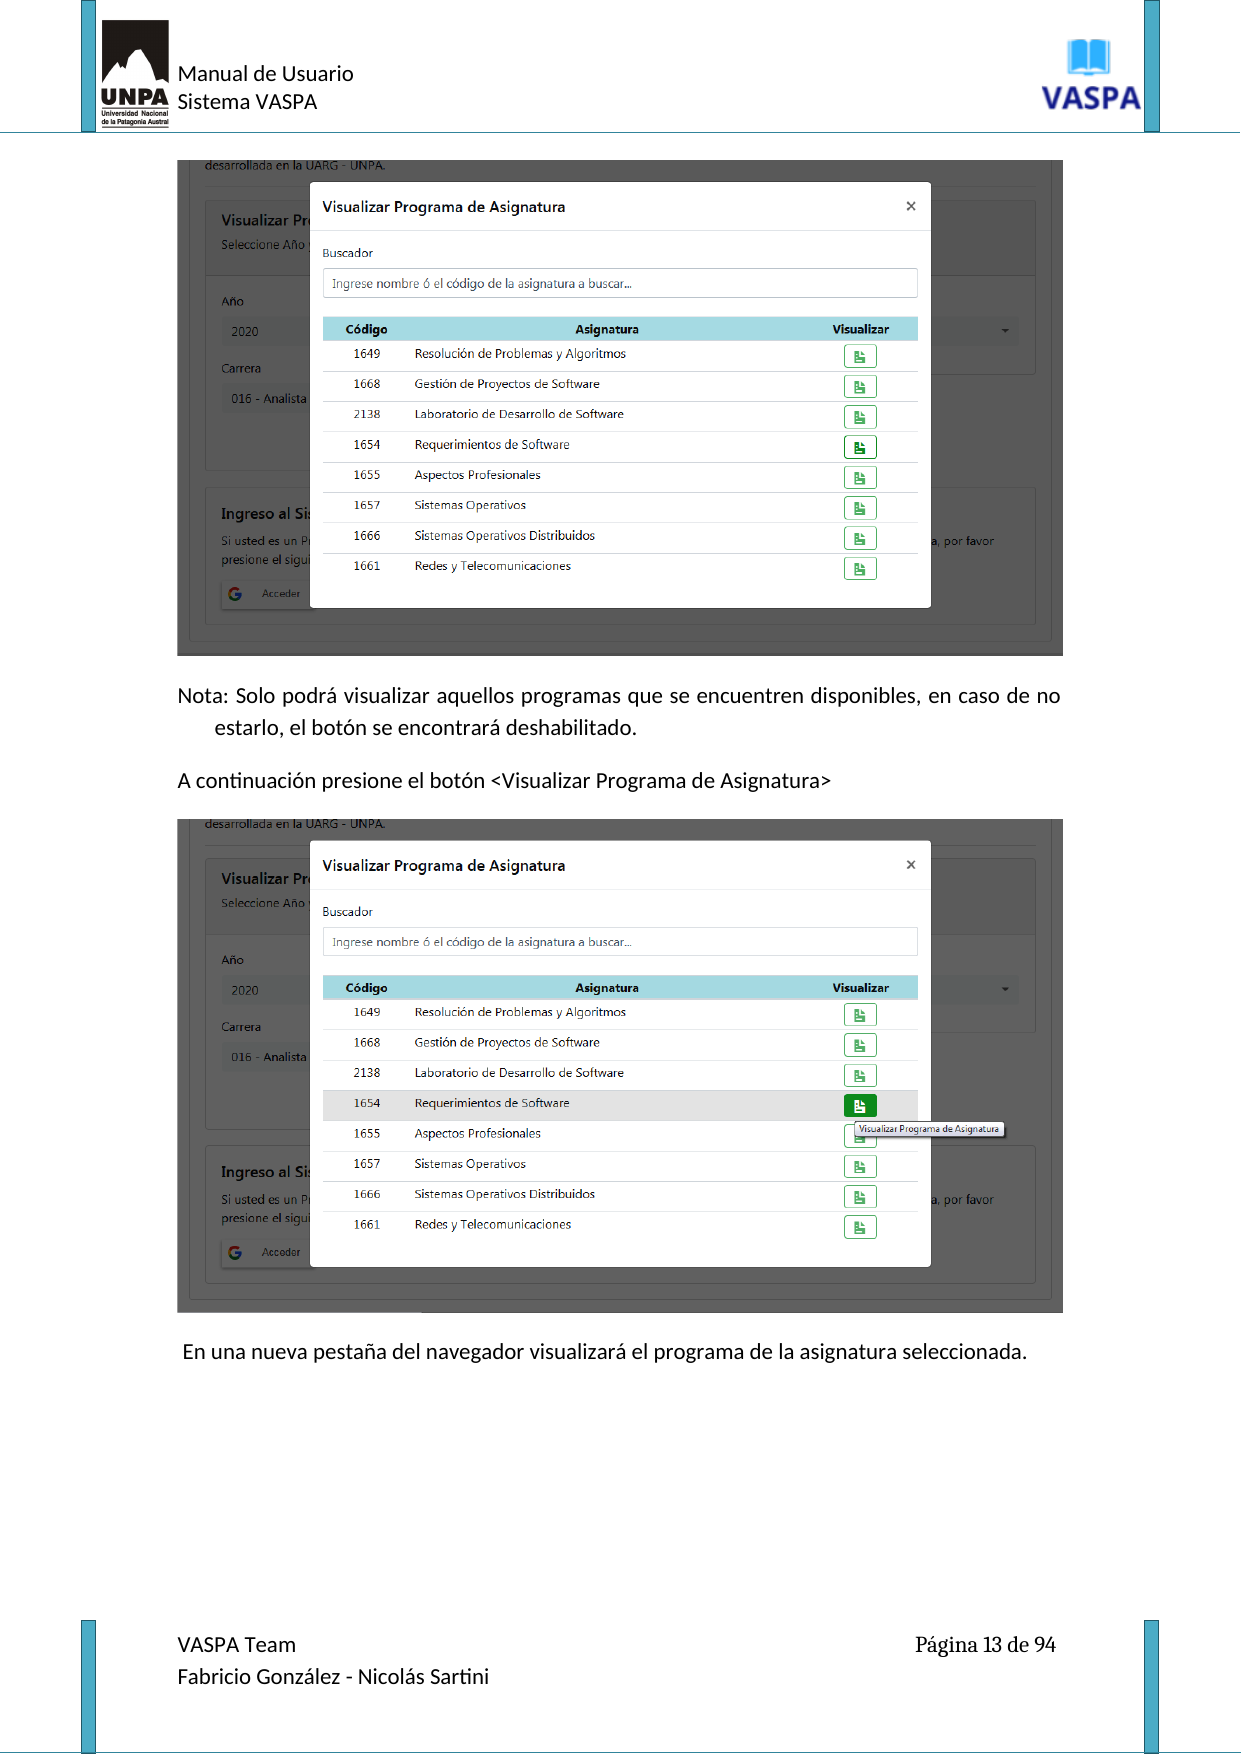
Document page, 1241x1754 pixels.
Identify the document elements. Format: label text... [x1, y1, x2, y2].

picture [177, 819, 1063, 1313]
picture [1036, 19, 1146, 129]
picture [100, 18, 170, 129]
text Nota: Solo podrá visualizar aquellos programas que se encuentren disponibles, en caso de no estarlo, el botón se encontrará deshabilitado. [177, 681, 1063, 741]
text En una nueva pestaña del navegador visualizará el programa de la asignatura seleccionada. [177, 1337, 1063, 1365]
text A continuación presione el botón <Visualizar Programa de Asignatura> [177, 766, 1063, 794]
picture [177, 160, 1063, 656]
